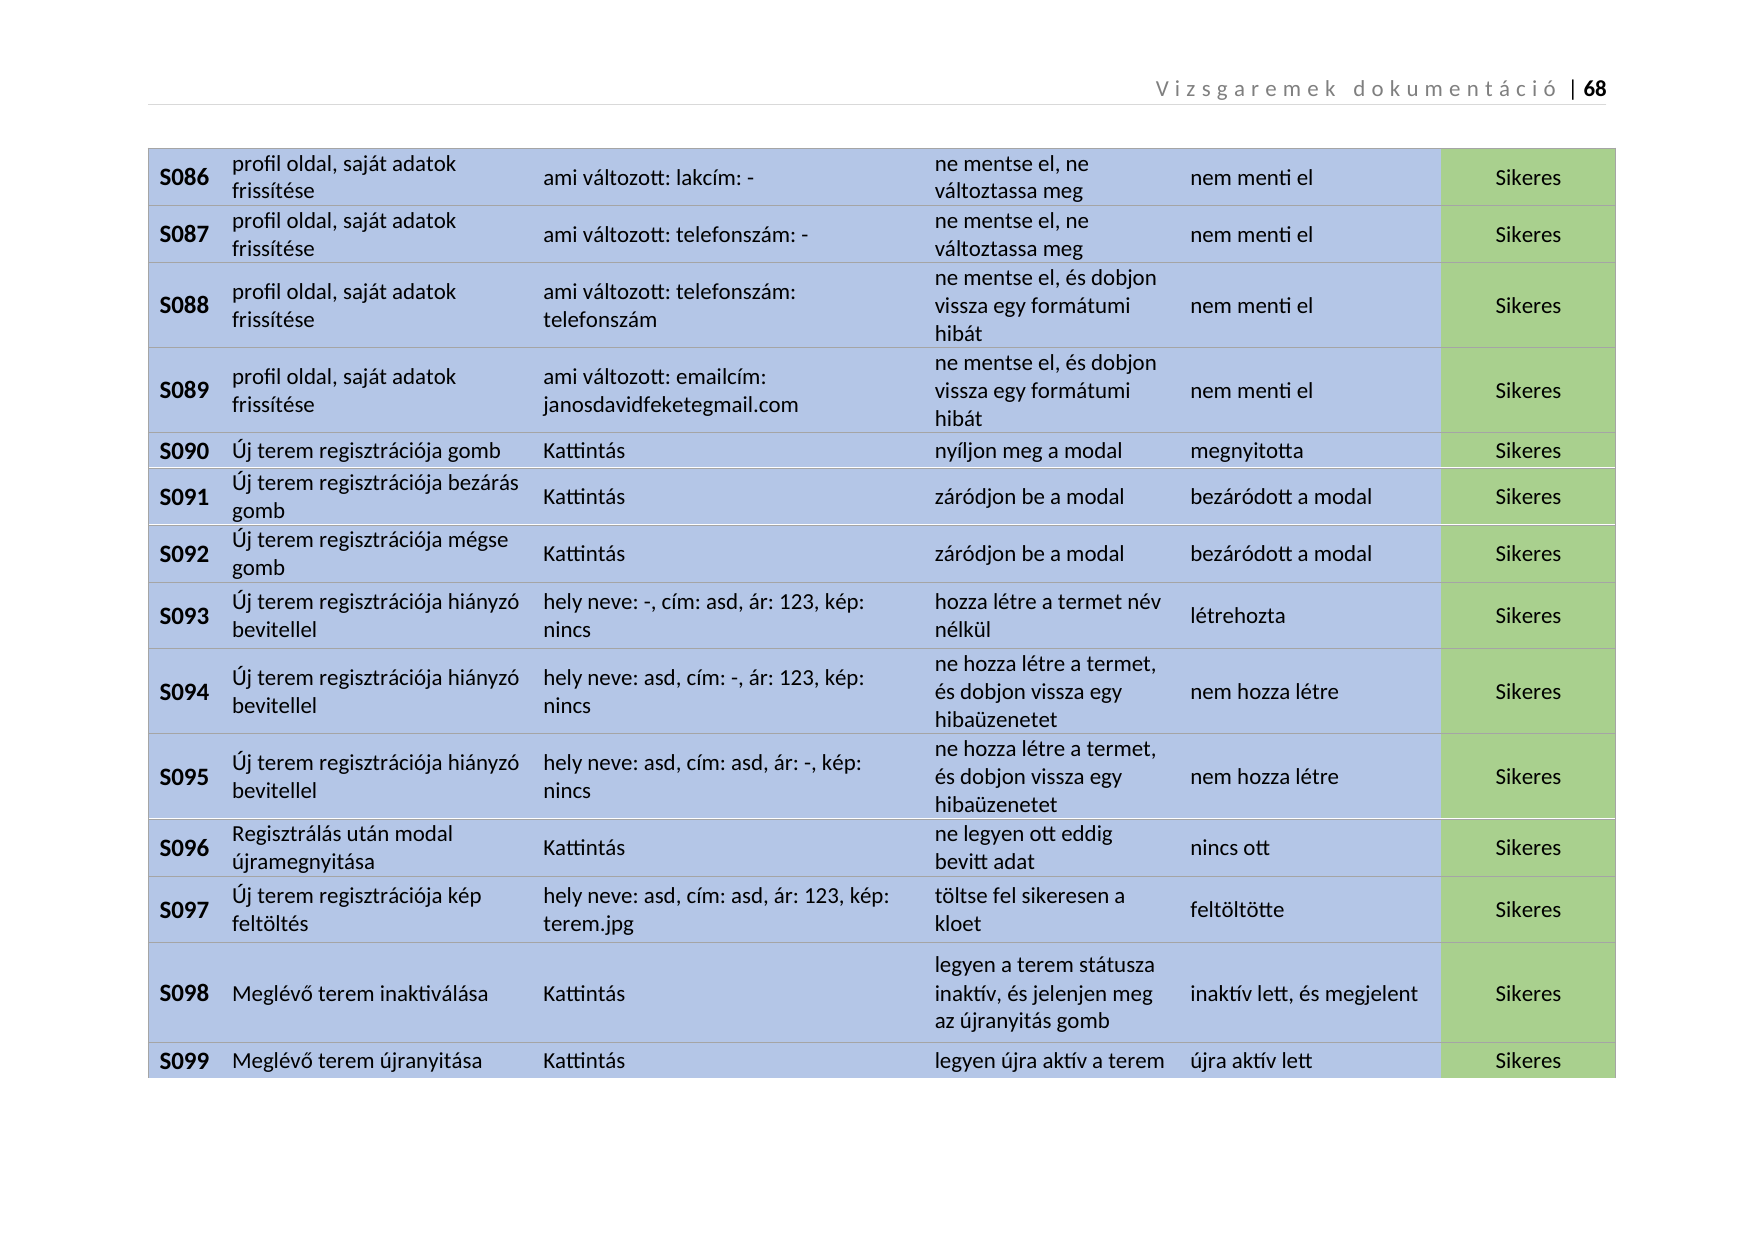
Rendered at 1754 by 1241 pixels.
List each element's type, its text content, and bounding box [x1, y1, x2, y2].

table_cell S097 [149, 877, 221, 942]
table_cell nem menti el [1179, 206, 1441, 262]
table_cell hozza létre a termet név nélkül [923, 583, 1179, 648]
table_cell profil oldal, saját adatok frissítése [221, 263, 532, 347]
table_cell Új terem regisztrációja hiányzó bevitellel [221, 649, 532, 733]
table_cell Sikeres [1441, 348, 1615, 432]
table_cell inaktív lett, és megjelent [1179, 943, 1441, 1042]
table_cell Kattintás [532, 1043, 923, 1078]
table_cell záródjon be a modal [923, 469, 1179, 524]
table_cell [221, 149, 532, 205]
table_cell ne hozza létre a termet, és dobjon vissza egy hibaüzenetet [923, 734, 1179, 818]
table_cell Sikeres [1441, 526, 1615, 582]
table_cell Új terem regisztrációja hiányzó bevitellel [221, 583, 532, 648]
table_cell S093 [149, 583, 221, 648]
table_cell hely neve: asd, cím: -, ár: 123, kép: nincs [532, 649, 923, 733]
table_cell ami változott: telefonszám: telefonszám [532, 263, 923, 347]
table_cell legyen a terem státusza inaktív, és jelenjen meg az újranyitás gomb [923, 943, 1179, 1042]
table_cell S094 [149, 649, 221, 733]
table_cell Regisztrálás után modal újramegnyitása [221, 820, 532, 876]
table_cell Új terem regisztrációja gomb [221, 433, 532, 467]
table_cell újra aktív lett [1179, 1043, 1441, 1078]
table_cell Sikeres [1441, 433, 1615, 467]
table_cell S096 [149, 820, 221, 876]
table_cell profil oldal, saját adatok frissítése [221, 348, 532, 432]
table_cell nyíljon meg a modal [923, 433, 1179, 467]
table_cell Kattintás [532, 469, 923, 524]
table_cell bezáródott a modal [1179, 469, 1441, 524]
table_cell Sikeres [1441, 649, 1615, 733]
table_cell Sikeres [1441, 583, 1615, 648]
table_cell Kattintás [532, 433, 923, 467]
table_cell S099 [149, 1043, 221, 1078]
table_cell Sikeres [1441, 263, 1615, 347]
table_cell Sikeres [1441, 149, 1615, 205]
table_cell Kattintás [532, 820, 923, 876]
table_cell töltse fel sikeresen a kloet [923, 877, 1179, 942]
table_cell nincs ott [1179, 820, 1441, 876]
table_cell ne hozza létre a termet, és dobjon vissza egy hibaüzenetet [923, 649, 1179, 733]
table_cell S088 [149, 263, 221, 347]
table_cell S095 [149, 734, 221, 818]
table_cell Új terem regisztrációja kép feltöltés [221, 877, 532, 942]
table_cell Sikeres [1441, 206, 1615, 262]
table_cell Kattintás [532, 943, 923, 1042]
table_cell Új terem regisztrációja bezárás gomb [221, 469, 532, 524]
table_cell ne mentse el, ne változtassa meg [923, 149, 1179, 205]
table_cell ne mentse el, és dobjon vissza egy formátumi hibát [923, 263, 1179, 347]
table_cell S098 [149, 943, 221, 1042]
table_cell létrehozta [1179, 583, 1441, 648]
table_cell nem menti el [1179, 149, 1441, 205]
table_cell legyen újra aktív a terem [923, 1043, 1179, 1078]
table_cell Sikeres [1441, 943, 1615, 1042]
table_cell nem menti el [1179, 348, 1441, 432]
table_cell Meglévő terem újranyitása [221, 1043, 532, 1078]
table_cell Sikeres [1441, 469, 1615, 524]
table_cell ne legyen ott eddig bevitt adat [923, 820, 1179, 876]
table_cell Új terem regisztrációja mégse gomb [221, 526, 532, 582]
table_cell hely neve: asd, cím: asd, ár: 123, kép: terem.jpg [532, 877, 923, 942]
table_cell S091 [149, 469, 221, 524]
table_cell bezáródott a modal [1179, 526, 1441, 582]
table_cell Sikeres [1441, 820, 1615, 876]
table_cell ami változott: lakcím: - [532, 149, 923, 205]
table_cell Kattintás [532, 526, 923, 582]
table_cell Meglévő terem inaktiválása [221, 943, 532, 1042]
table_cell S086 [149, 149, 221, 205]
table_cell ami változott: telefonszám: - [532, 206, 923, 262]
table_cell Új terem regisztrációja hiányzó bevitellel [221, 734, 532, 818]
table_cell Sikeres [1441, 877, 1615, 942]
table_cell záródjon be a modal [923, 526, 1179, 582]
table_cell nem hozza létre [1179, 734, 1441, 818]
table_cell S090 [149, 433, 221, 467]
table_cell megnyitotta [1179, 433, 1441, 467]
table_cell nem hozza létre [1179, 649, 1441, 733]
table_cell ne mentse el, és dobjon vissza egy formátumi hibát [923, 348, 1179, 432]
table_cell hely neve: asd, cím: asd, ár: -, kép: nincs [532, 734, 923, 818]
table_cell nem menti el [1179, 263, 1441, 347]
table_cell feltöltötte [1179, 877, 1441, 942]
table_cell S092 [149, 526, 221, 582]
table_cell S087 [149, 206, 221, 262]
table_cell ami változott: emailcím: janosdavidfeketegmail.com [532, 348, 923, 432]
table_cell Sikeres [1441, 1043, 1615, 1078]
table_cell Sikeres [1441, 734, 1615, 818]
table_cell S089 [149, 348, 221, 432]
table_cell hely neve: -, cím: asd, ár: 123, kép: nincs [532, 583, 923, 648]
table_cell profil oldal, saját adatok frissítése [221, 206, 532, 262]
table_cell ne mentse el, ne változtassa meg [923, 206, 1179, 262]
